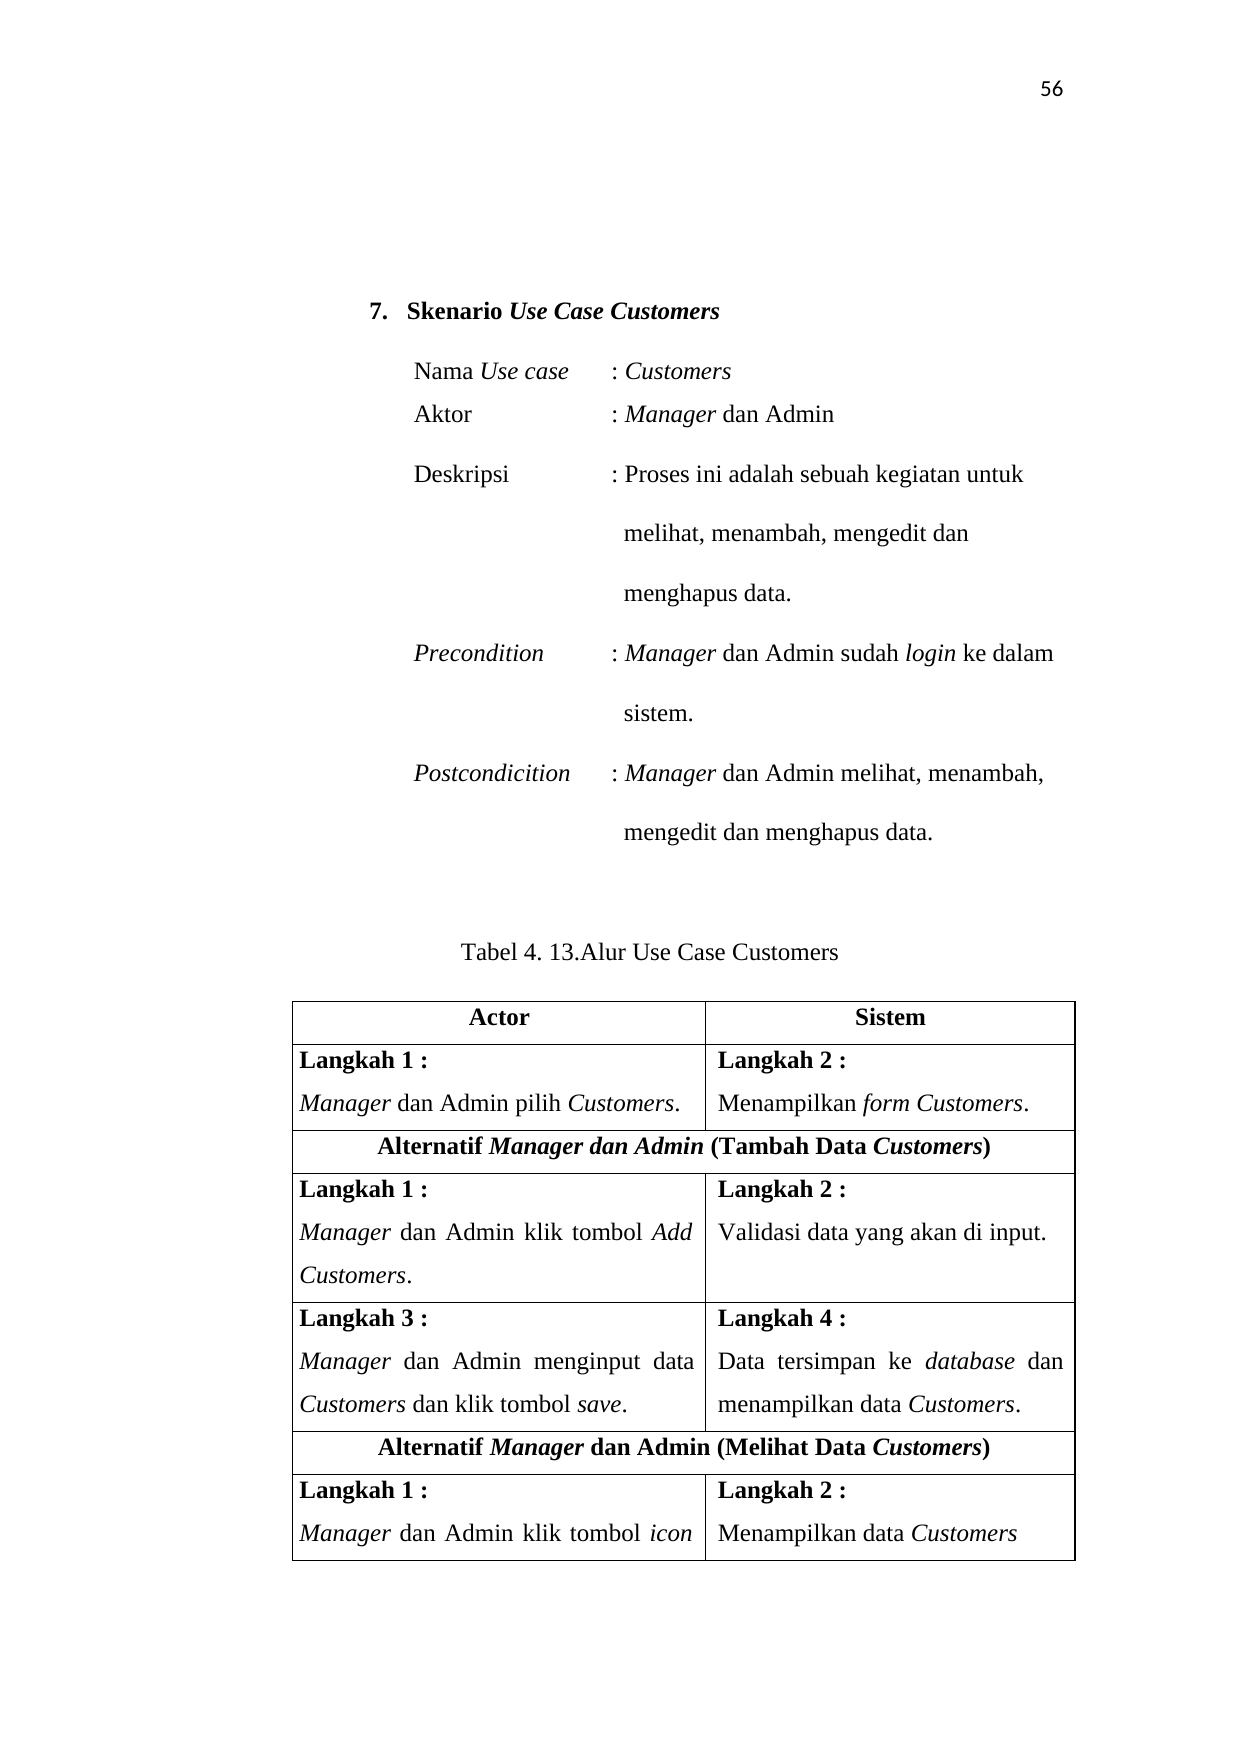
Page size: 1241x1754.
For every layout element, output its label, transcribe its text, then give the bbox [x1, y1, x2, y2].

table_header Sistem [706, 1002, 1074, 1044]
table_cell Alternatif Manager dan Admin (Melihat Data Customers) [293, 1432, 1074, 1474]
table_header Actor [293, 1002, 705, 1044]
text melihat, menambah, mengedit dan [611, 518, 1063, 547]
table_cell Langkah 4 : Data tersimpan ke database dan menampilkan data Customers. [706, 1303, 1074, 1431]
table_cell Langkah 1 : Manager dan Admin pilih Customers. [293, 1045, 705, 1130]
text Deskripsi : Proses ini adalah sebuah kegiatan untuk [413, 459, 1063, 487]
text Tabel 4. 13.Alur Use Case Customers [236, 937, 1063, 966]
text Nama Use case : Customers [413, 356, 1063, 384]
table_cell Alternatif Manager dan Admin (Tambah Data Customers) [293, 1131, 1074, 1173]
text Precondition : Manager dan Admin sudah login ke dalam [413, 638, 1063, 667]
text menghapus data. [611, 578, 1063, 607]
text 7. Skenario Use Case Customers [369, 296, 1063, 325]
table_cell Langkah 3 : Manager dan Admin menginput data Customers dan klik tombol save. [293, 1303, 705, 1431]
table_cell Langkah 2 : Validasi data yang akan di input. [706, 1174, 1074, 1302]
text sistem. [563, 698, 1063, 727]
table_cell Langkah 2 : Menampilkan form Customers. [706, 1045, 1074, 1130]
table_cell Langkah 1 : Manager dan Admin klik tombol Add Customers. [293, 1174, 705, 1302]
text Aktor : Manager dan Admin [413, 399, 1063, 428]
text Postcondicition : Manager dan Admin melihat, menambah, [413, 758, 1063, 786]
text mengedit dan menghapus data. [563, 817, 1063, 846]
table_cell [706, 1475, 1074, 1560]
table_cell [293, 1475, 705, 1560]
